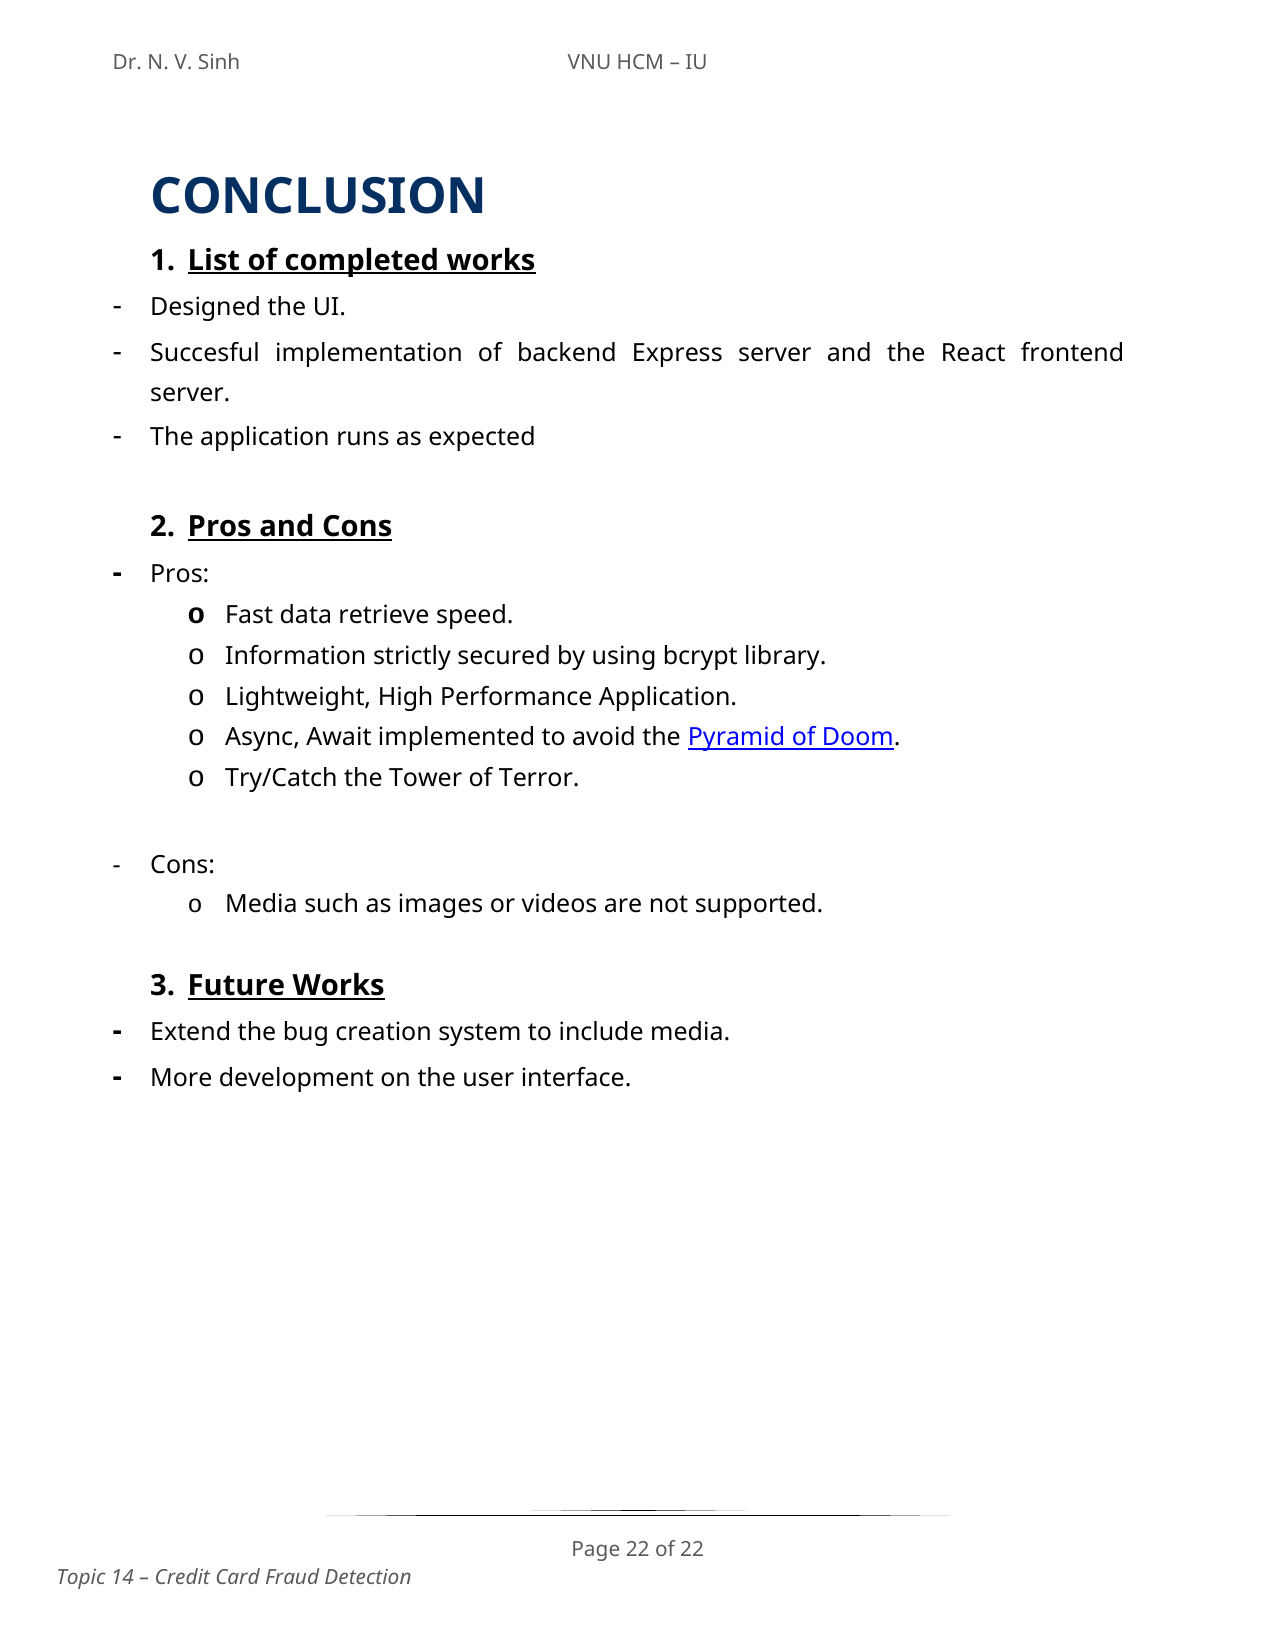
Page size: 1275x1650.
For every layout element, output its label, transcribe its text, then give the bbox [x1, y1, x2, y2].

list Future Works [150, 964, 1125, 1004]
list Async, Await implemented to avoid the Pyramid of Doom. [187, 719, 1125, 754]
list More development on the user interface. [112, 1055, 1125, 1095]
list CONCLUSION [150, 160, 1125, 228]
list Designed the UI. [112, 284, 1125, 324]
list List of completed works [150, 239, 1125, 278]
list Pros: [112, 551, 1125, 591]
list Lightweight, High Performance Application. [187, 678, 1125, 714]
list Succesful implementation of backend Express server and the React frontend server. [112, 330, 1125, 409]
list Information strictly secured by using bcrypt library. [187, 637, 1125, 673]
list Media such as images or videos are not supported. [187, 885, 1125, 920]
list Cons: [112, 846, 1125, 880]
list Pros and Cons [150, 505, 1125, 545]
list Try/Catch the Tower of Terror. [187, 760, 1125, 795]
list The application runs as expected [112, 414, 1125, 454]
list Extend the bug creation system to include media. [112, 1009, 1125, 1049]
list Fast data retrieve speed. [187, 596, 1125, 632]
